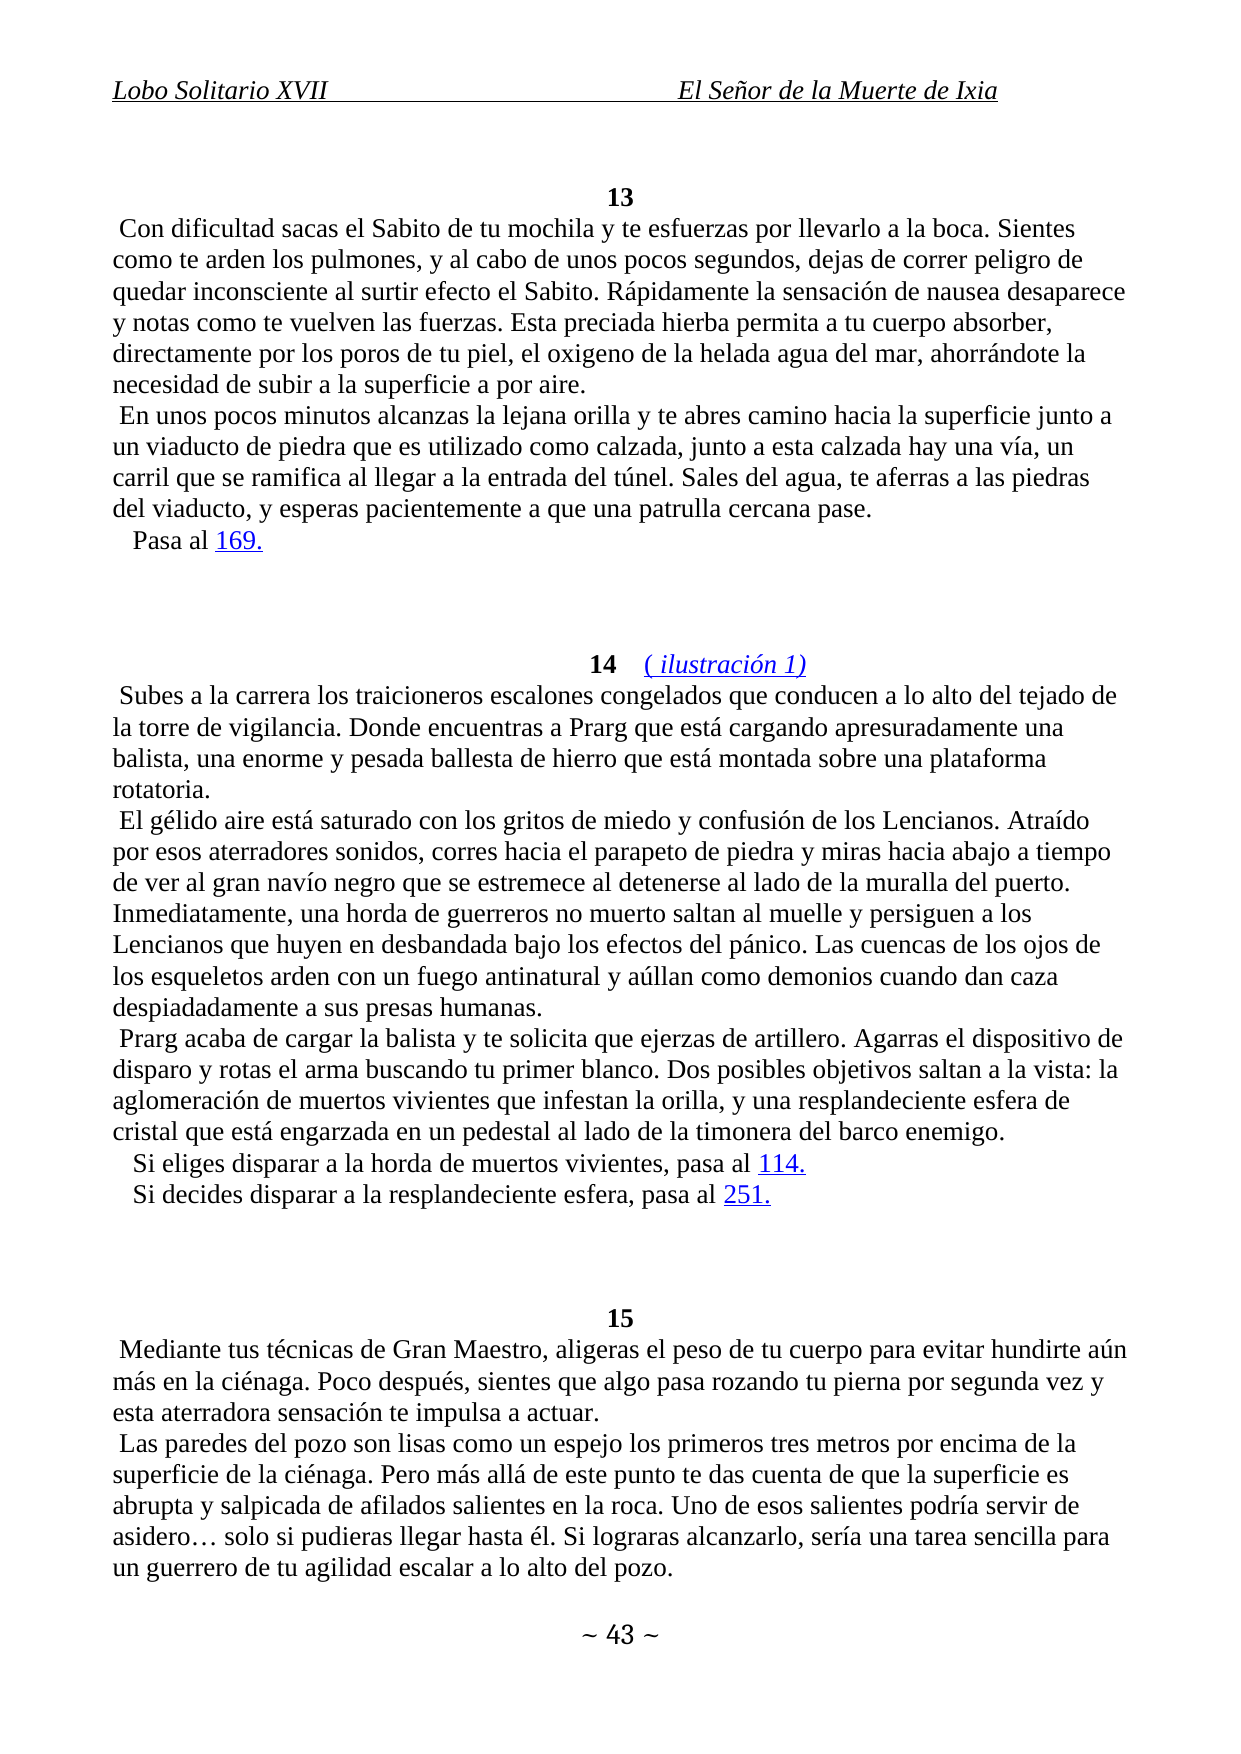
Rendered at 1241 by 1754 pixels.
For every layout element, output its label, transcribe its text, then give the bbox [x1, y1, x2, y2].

text Prarg acaba de cargar la balista y te solicita que ejerzas de artillero. Agarras el dispositivo de disparo y rotas el arma buscando tu primer blanco. Dos posibles objetivos saltan a la vista: la aglomeración de muertos vivientes que infestan la orilla, y una resplandeciente esfera de cristal que está engarzada en un pedestal al lado de la timonera del barco enemigo. [112, 1022, 1128, 1147]
text Pasa al 169. [112, 524, 1128, 555]
text Mediante tus técnicas de Gran Maestro, aligeras el peso de tu cuerpo para evitar hundirte aún más en la ciénaga. Poco después, sientes que algo pasa rozando tu pierna por segunda vez y esta aterradora sensación te impulsa a actuar. [112, 1333, 1128, 1427]
text Las paredes del pozo son lisas como un espejo los primeros tres metros por encima de la superficie de la ciénaga. Pero más allá de este punto te das cuenta de que la superficie es abrupta y salpicada de afilados salientes en la roca. Uno de esos salientes podría servir de asidero… solo si pudieras llegar hasta él. Si lograras alcanzarlo, sería una tarea sencilla para un guerrero de tu agilidad escalar a lo alto del pozo. [112, 1427, 1128, 1583]
text 14 ( ilustración 1) [112, 648, 1128, 679]
text 15 [112, 1302, 1128, 1333]
text Si eliges disparar a la horda de muertos vivientes, pasa al 114. [112, 1147, 1128, 1178]
text El gélido aire está saturado con los gritos de miedo y confusión de los Lencianos. Atraído por esos aterradores sonidos, corres hacia el parapeto de piedra y miras hacia abajo a tiempo de ver al gran navío negro que se estremece al detenerse al lado de la muralla del puerto. Inmediatamente, una horda de guerreros no muerto saltan al muelle y persiguen a los Lencianos que huyen en desbandada bajo los efectos del pánico. Las cuencas de los ojos de los esqueletos arden con un fuego antinatural y aúllan como demonios cuando dan caza despiadadamente a sus presas humanas. [112, 804, 1128, 1022]
text 13 [112, 181, 1128, 212]
text Con dificultad sacas el Sabito de tu mochila y te esfuerzas por llevarlo a la boca. Sientes como te arden los pulmones, y al cabo de unos pocos segundos, dejas de correr peligro de quedar inconsciente al surtir efecto el Sabito. Rápidamente la sensación de nausea desaparece y notas como te vuelven las fuerzas. Esta preciada hierba permita a tu cuerpo absorber, directamente por los poros de tu piel, el oxigeno de la helada agua del mar, ahorrándote la necesidad de subir a la superficie a por aire. [112, 212, 1128, 399]
text En unos pocos minutos alcanzas la lejana orilla y te abres camino hacia la superficie junto a un viaducto de piedra que es utilizado como calzada, junto a esta calzada hay una vía, un carril que se ramifica al llegar a la entrada del túnel. Sales del agua, te aferras a las piedras del viaducto, y esperas pacientemente a que una patrulla cercana pase. [112, 399, 1128, 524]
text Si decides disparar a la resplandeciente esfera, pasa al 251. [112, 1178, 1128, 1209]
text Subes a la carrera los traicioneros escalones congelados que conducen a lo alto del tejado de la torre de vigilancia. Donde encuentras a Prarg que está cargando apresuradamente una balista, una enorme y pesada ballesta de hierro que está montada sobre una plataforma rotatoria. [112, 679, 1128, 804]
